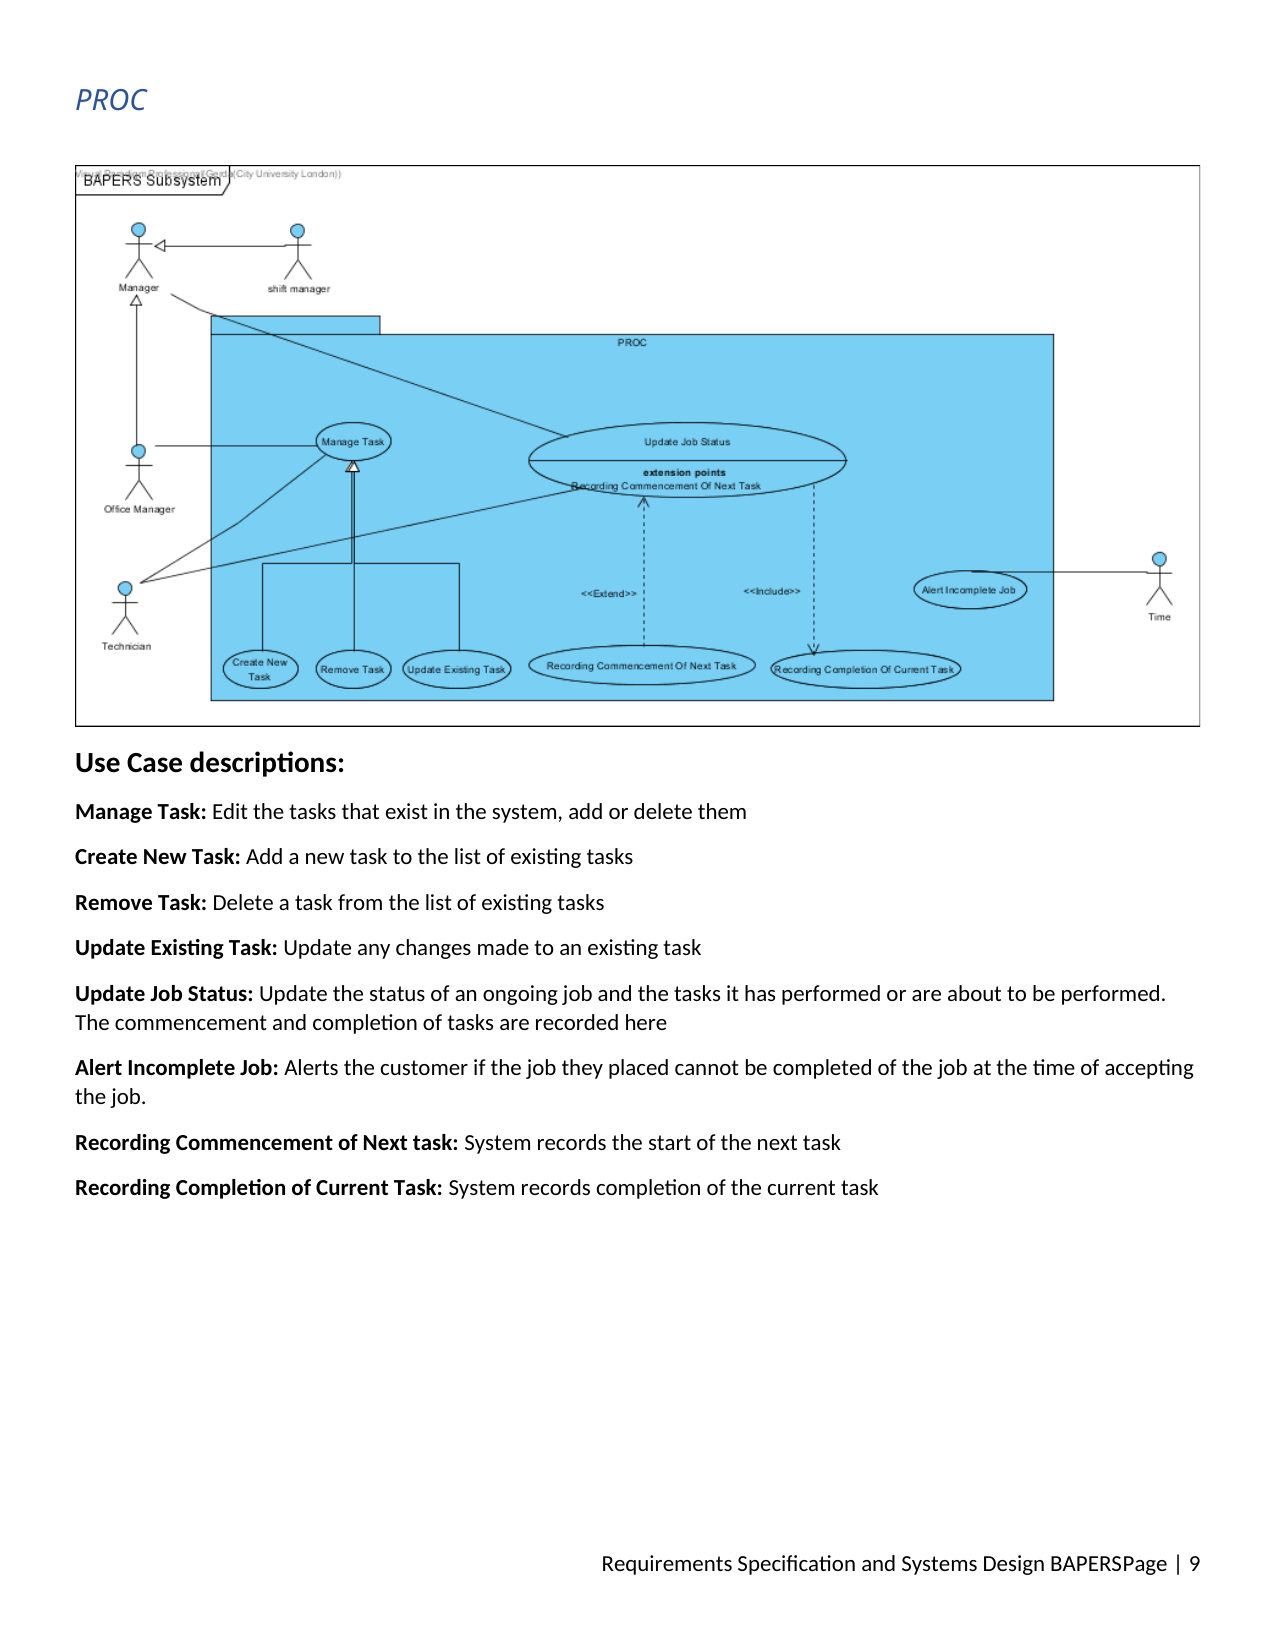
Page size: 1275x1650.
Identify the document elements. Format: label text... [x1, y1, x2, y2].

text Alert Incomplete Job: Alerts the customer if the job they placed cannot be completed of the job at the time of accepting the job. [75, 1053, 1200, 1110]
text Manage Task: Edit the tasks that exist in the system, add or delete them [75, 797, 1200, 825]
text Update Job Status: Update the status of an ongoing job and the tasks it has performed or are about to be performed. The commencement and completion of tasks are recorded here [75, 979, 1200, 1036]
picture [75, 165, 1200, 727]
text Create New Task: Add a new task to the list of existing tasks [75, 842, 1200, 871]
subtitle PROC [75, 79, 1200, 119]
text Recording Completion of Current Task: System records completion of the current task [75, 1173, 1200, 1201]
text Remove Task: Delete a task from the list of existing tasks [75, 888, 1200, 916]
text Recording Commencement of Next task: System records the start of the next task [75, 1128, 1200, 1156]
text Update Existing Task: Update any changes made to an existing task [75, 933, 1200, 962]
text Use Case descriptions: [75, 744, 1200, 779]
